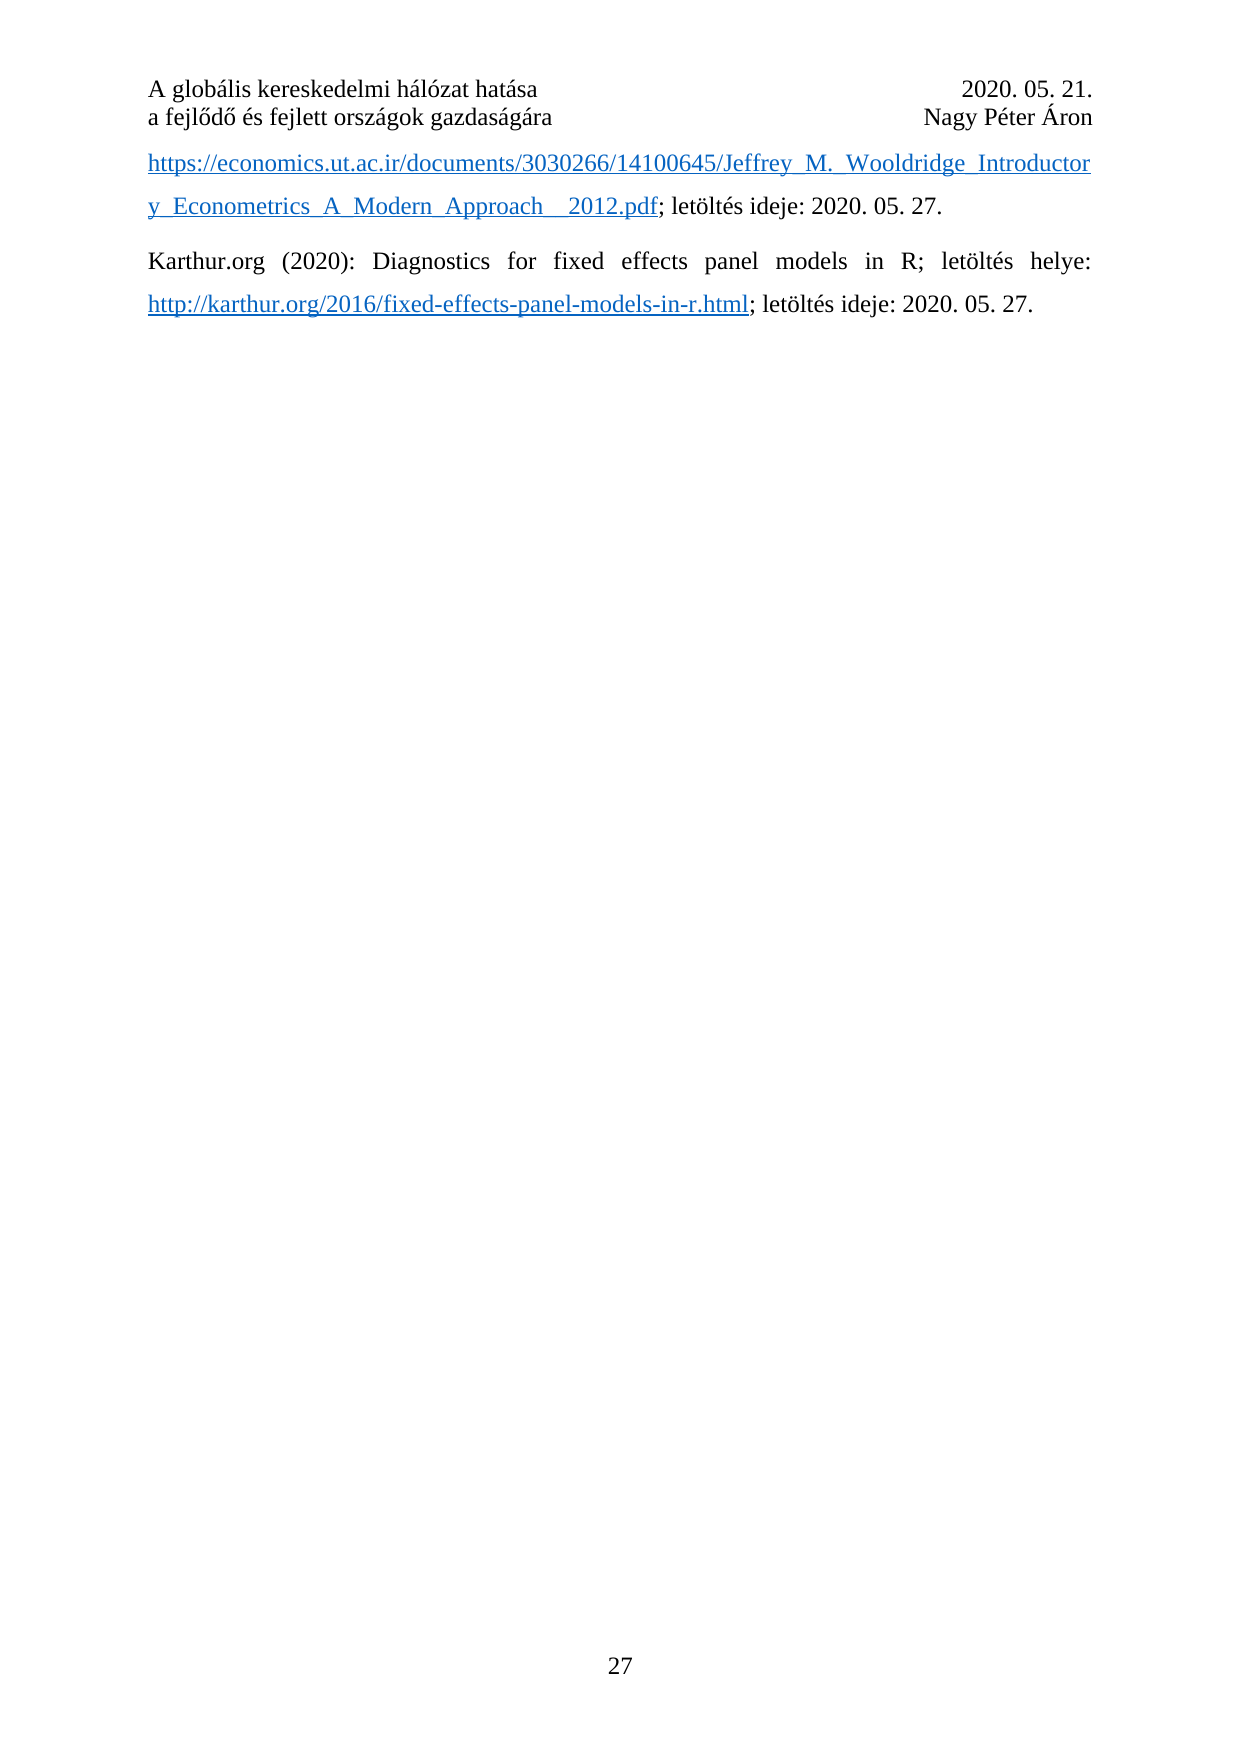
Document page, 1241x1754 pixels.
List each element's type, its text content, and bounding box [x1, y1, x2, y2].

text Karthur.org (2020): Diagnostics for fixed effects panel models in R; letöltés helye: http://karthur.org/2016/fixed-effects-panel-models-in-r.html; letöltés ideje: 2020. 05. 27. [148, 246, 1093, 318]
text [148, 148, 1093, 219]
